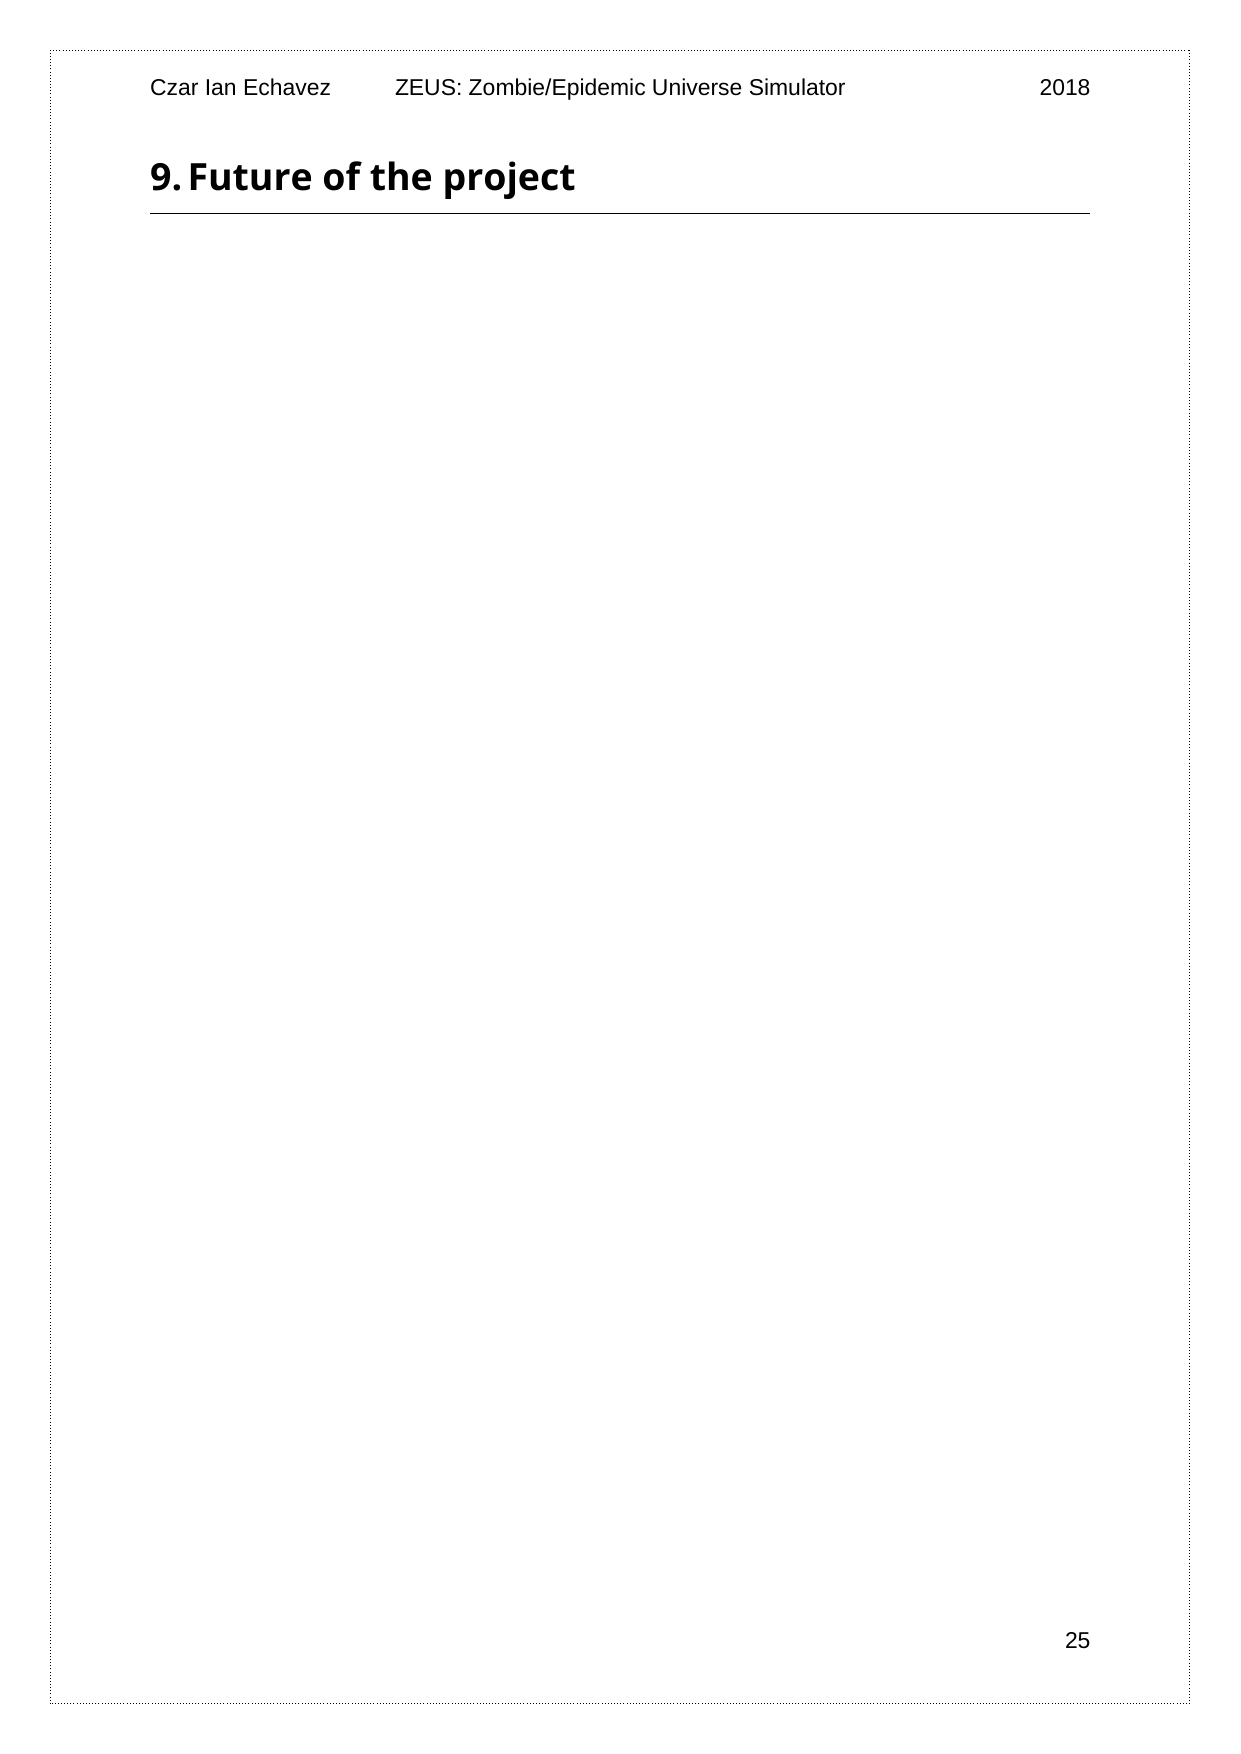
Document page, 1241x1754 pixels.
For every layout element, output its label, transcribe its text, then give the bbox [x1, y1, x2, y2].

subtitle Future of the project [150, 150, 1090, 213]
